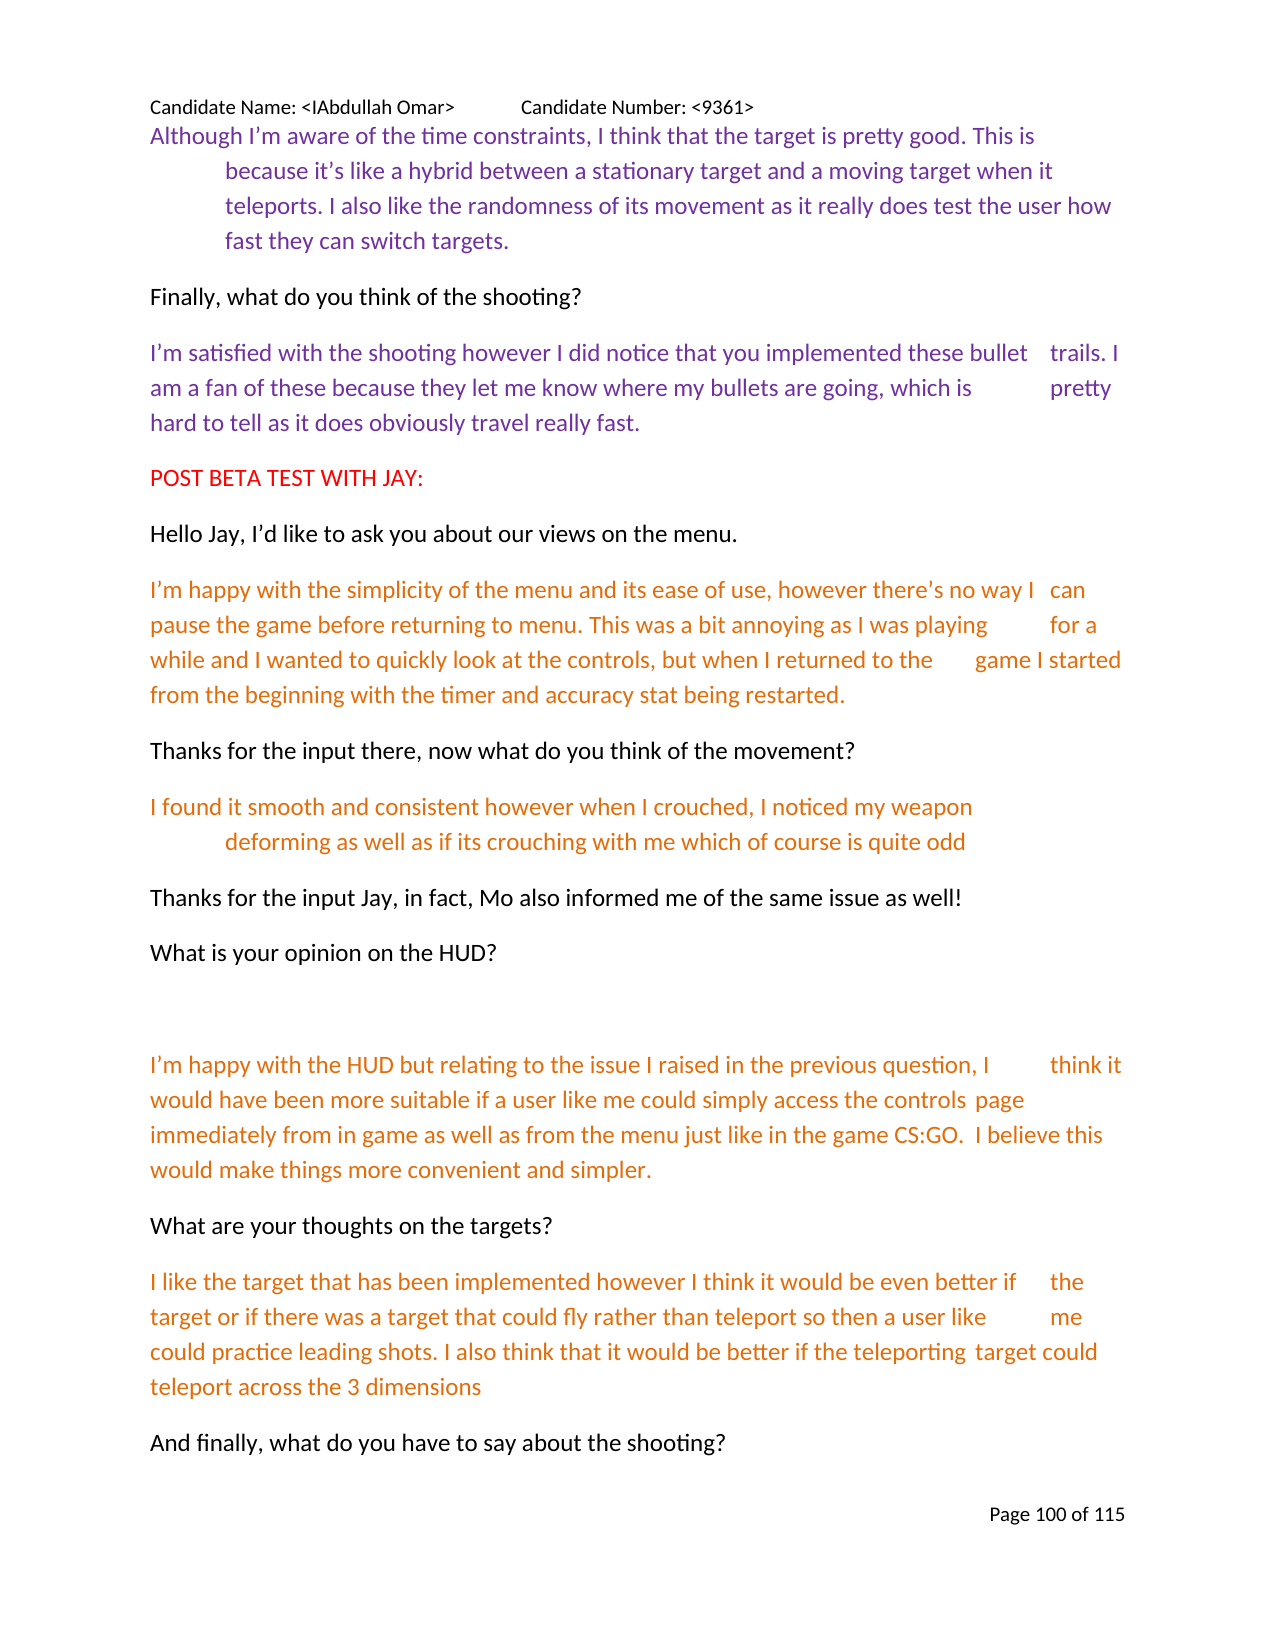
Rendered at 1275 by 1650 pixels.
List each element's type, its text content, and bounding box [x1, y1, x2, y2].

text What is your opinion on the HUD? [150, 937, 1125, 968]
text I’m happy with the HUD but relating to the issue I raised in the previous question, I think it would have been more suitable if a user like me could simply access the controls page immediately from in game as well as from the menu just like in the game CS:GO. I believe this would make things more convenient and simpler. [150, 1049, 1125, 1185]
text Thanks for the input Jay, in fact, Mo also informed me of the same issue as well! [150, 882, 1125, 912]
text I found it smooth and consistent however when I crouched, I noticed my weapon deforming as well as if its crouching with me which of course is quite odd [150, 791, 1125, 856]
text I like the target that has been implemented however I think it would be even better if the target or if there was a target that could fly rather than teleport so then a user like me could practice leading shots. I also think that it would be better if the teleporting target could teleport across the 3 dimensions [150, 1266, 1125, 1401]
text POST BETA TEST WITH JAY: [150, 462, 1125, 493]
text And finally, what do you have to say about the shooting? [150, 1427, 1125, 1457]
text Thanks for the input there, now what do you think of the movement? [150, 735, 1125, 766]
text Although I’m aware of the time constraints, I think that the target is pretty good. This is because it’s like a hybrid between a stationary target and a moving target when it teleports. I also like the randomness of its movement as it really does test the user how fast they can switch targets. [150, 120, 1125, 256]
text I’m happy with the simplicity of the menu and its ease of use, however there’s no way I can pause the game before returning to menu. This was a bit annoying as I was playing for a while and I wanted to quickly look at the controls, but when I returned to the game I started from the beginning with the timer and accuracy stat being restarted. [150, 574, 1125, 710]
text What are your thoughts on the targets? [150, 1210, 1125, 1241]
text Finally, what do you think of the shooting? [150, 281, 1125, 311]
text Hello Jay, I’d like to ask you about our views on the menu. [150, 518, 1125, 549]
text I’m satisfied with the shooting however I did notice that you implemented these bullet trails. I am a fan of these because they let me know where my bullets are going, which is pretty hard to tell as it does obviously travel really fast. [150, 337, 1125, 437]
